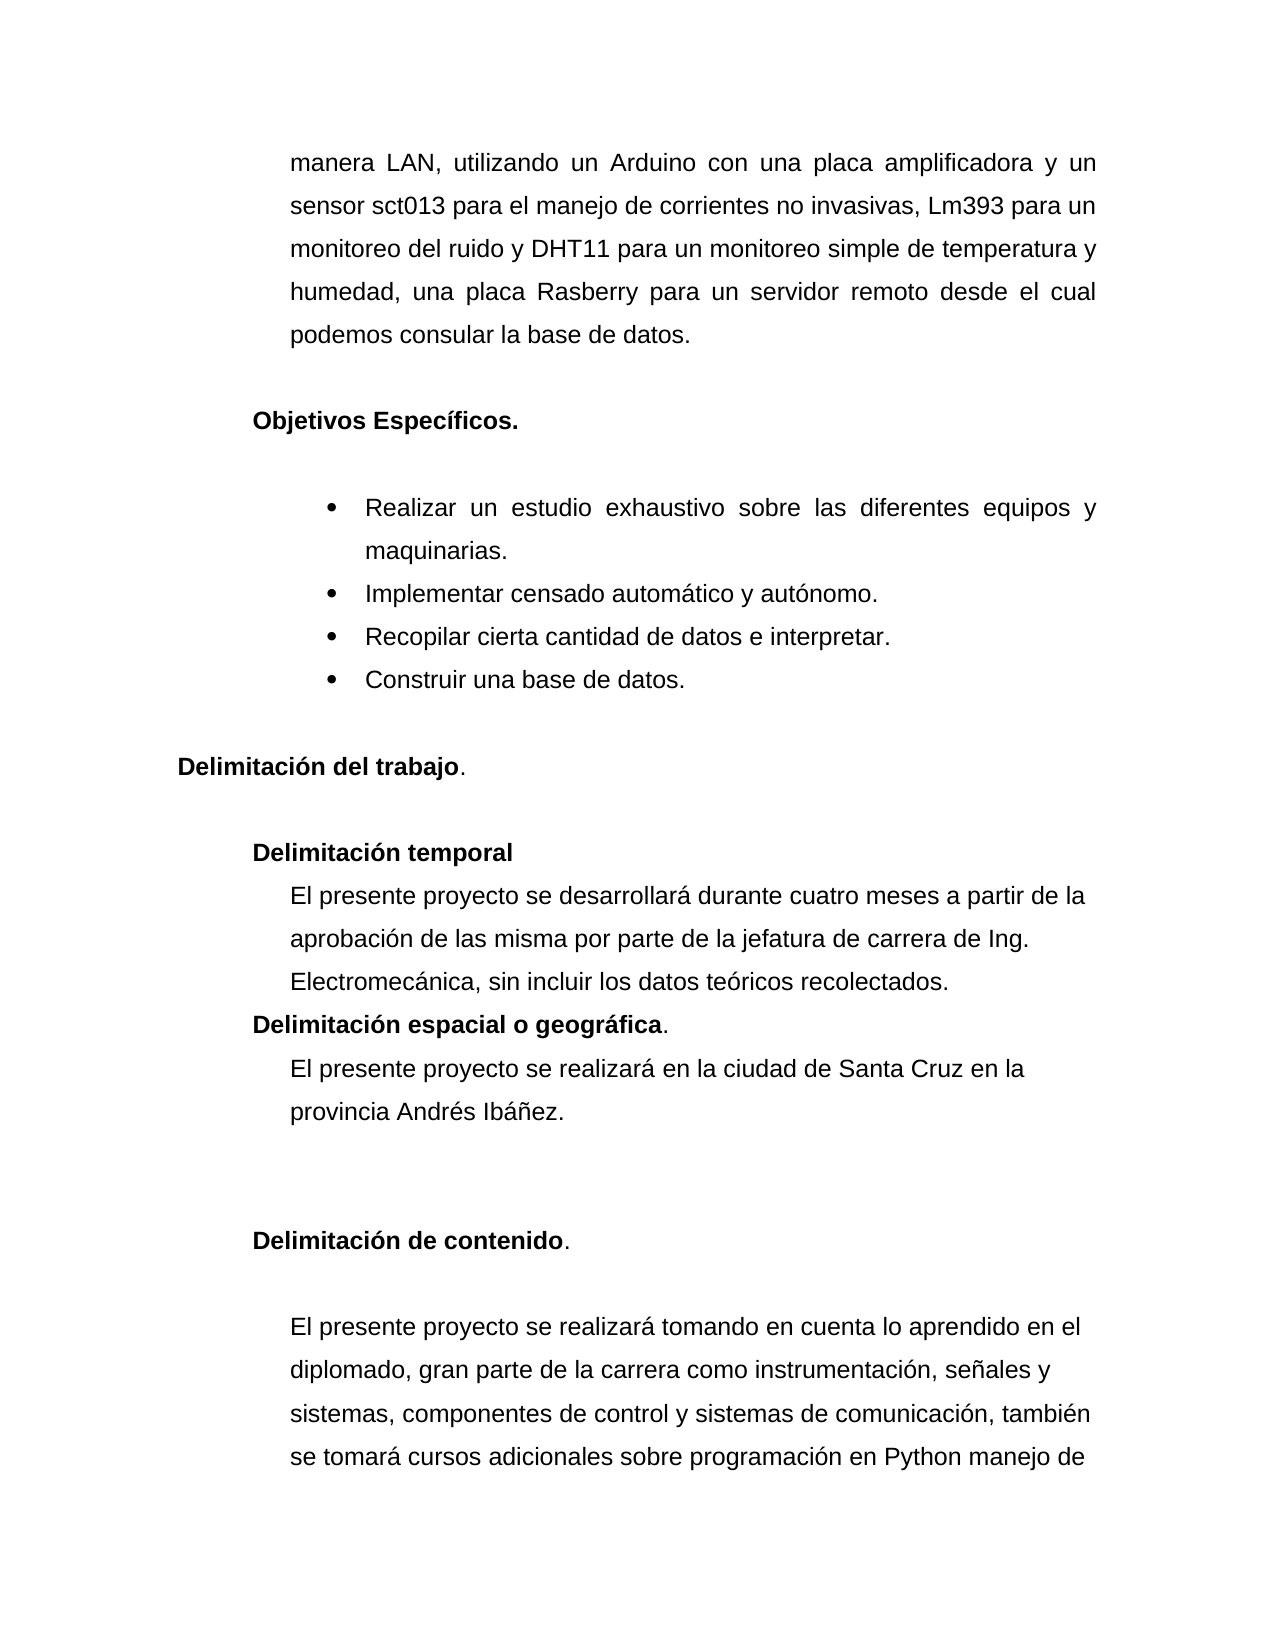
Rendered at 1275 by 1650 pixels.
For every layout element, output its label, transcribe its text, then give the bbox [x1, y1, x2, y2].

list Construir una base de datos. [327, 665, 1098, 694]
text Delimitación del trabajo. [177, 752, 1098, 781]
text Delimitación de contenido. [177, 1226, 1098, 1255]
list El presente proyecto se desarrollará durante cuatro meses a partir de la aprobación de las misma por parte de la jefatura de carrera de Ing. Electromecánica, sin incluir los datos teóricos recolectados. [290, 881, 1098, 996]
list Implementar censado automático y autónomo. [327, 579, 1098, 608]
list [290, 1312, 1098, 1471]
text Delimitación temporal [177, 838, 1098, 867]
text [290, 148, 1098, 349]
list Recopilar cierta cantidad de datos e interpretar. [327, 622, 1098, 651]
list El presente proyecto se realizará en la ciudad de Santa Cruz en la provincia Andrés Ibáñez. [290, 1054, 1098, 1126]
text Objetivos Específicos. [177, 406, 1098, 435]
list Realizar un estudio exhaustivo sobre las diferentes equipos y maquinarias. [327, 493, 1098, 564]
text Delimitación espacial o geográfica. [177, 1011, 1098, 1039]
